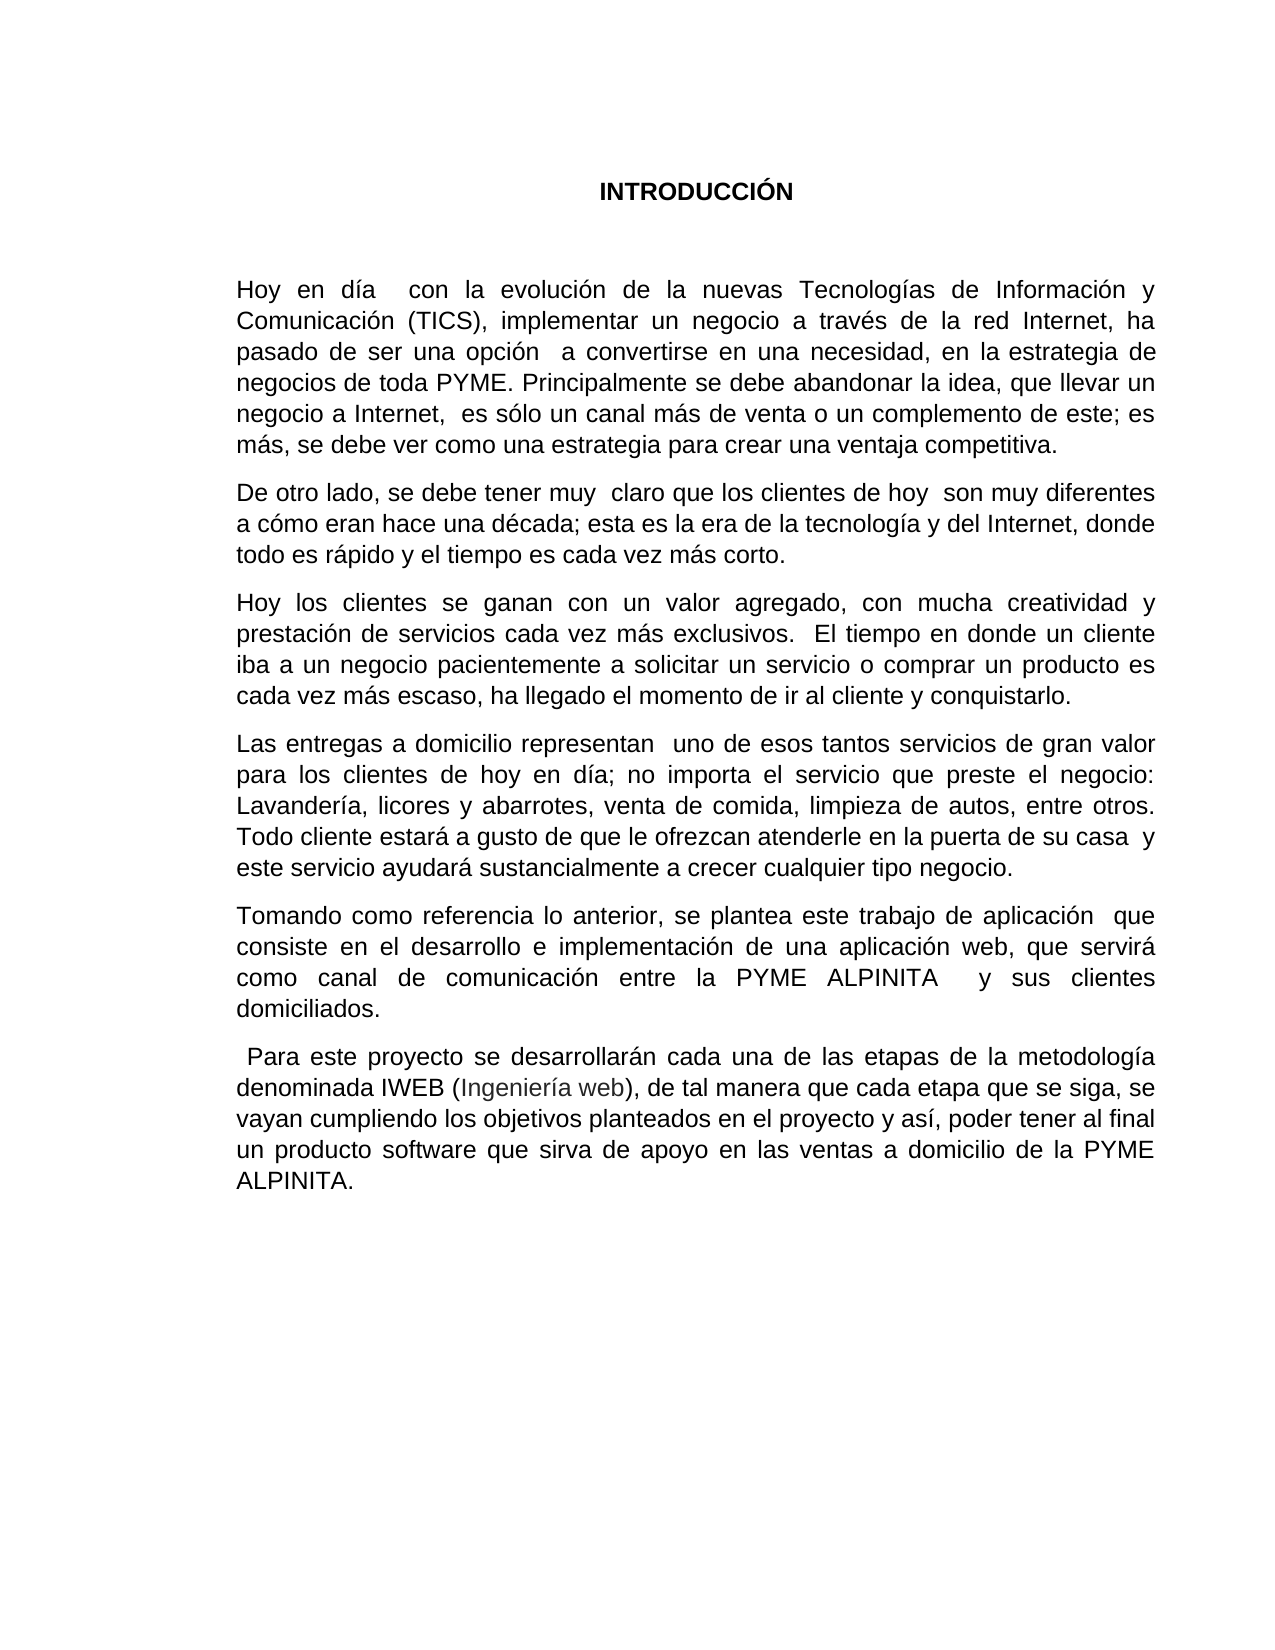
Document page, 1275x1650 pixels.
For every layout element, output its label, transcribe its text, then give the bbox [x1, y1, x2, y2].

text Hoy los clientes se ganan con un valor agregado, con mucha creatividad y prestación de servicios cada vez más exclusivos. El tiempo en donde un cliente iba a un negocio pacientemente a solicitar un servicio o comprar un producto es cada vez más escaso, ha llegado el momento de ir al cliente y conquistarlo. [236, 679, 1157, 710]
text Tomando como referencia lo anterior, se plantea este trabajo de aplicación que consiste en el desarrollo e implementación de una aplicación web, que servirá como canal de comunicación entre la PYME ALPINITA y sus clientes domiciliados. [236, 901, 1157, 1023]
text Hoy en día con la evolución de la nuevas Tecnologías de Información y Comunicación (TICS), implementar un negocio a través de la red Internet, ha pasado de ser una opción a convertirse en una necesidad, en la estrategia de negocios de toda PYME. Principalmente se debe abandonar la idea, que llevar un negocio a Internet, es sólo un canal más de venta o un complemento de este; es más, se debe ver como una estrategia para crear una ventaja competitiva. [236, 428, 1157, 459]
text De otro lado, se debe tener muy claro que los clientes de hoy son muy diferentes a cómo eran hace una década; esta es la era de la tecnología y del Internet, donde todo es rápido y el tiempo es cada vez más corto. [236, 538, 1157, 569]
subtitle INTRODUCCIÓN [236, 177, 1157, 206]
text Para este proyecto se desarrollarán cada una de las etapas de la metodología denominada IWEB (Ingeniería web), de tal manera que cada etapa que se siga, se vayan cumpliendo los objetivos planteados en el proyecto y así, poder tener al final un producto software que sirva de apoyo en las ventas a domicilio de la PYME ALPINITA. [236, 1042, 1157, 1194]
text Las entregas a domicilio representan uno de esos tantos servicios de gran valor para los clientes de hoy en día; no importa el servicio que preste el negocio: Lavandería, licores y abarrotes, venta de comida, limpieza de autos, entre otros. Todo cliente estará a gusto de que le ofrezcan atenderle en la puerta de su casa y este servicio ayudará sustancialmente a crecer cualquier tipo negocio. [236, 851, 1157, 882]
